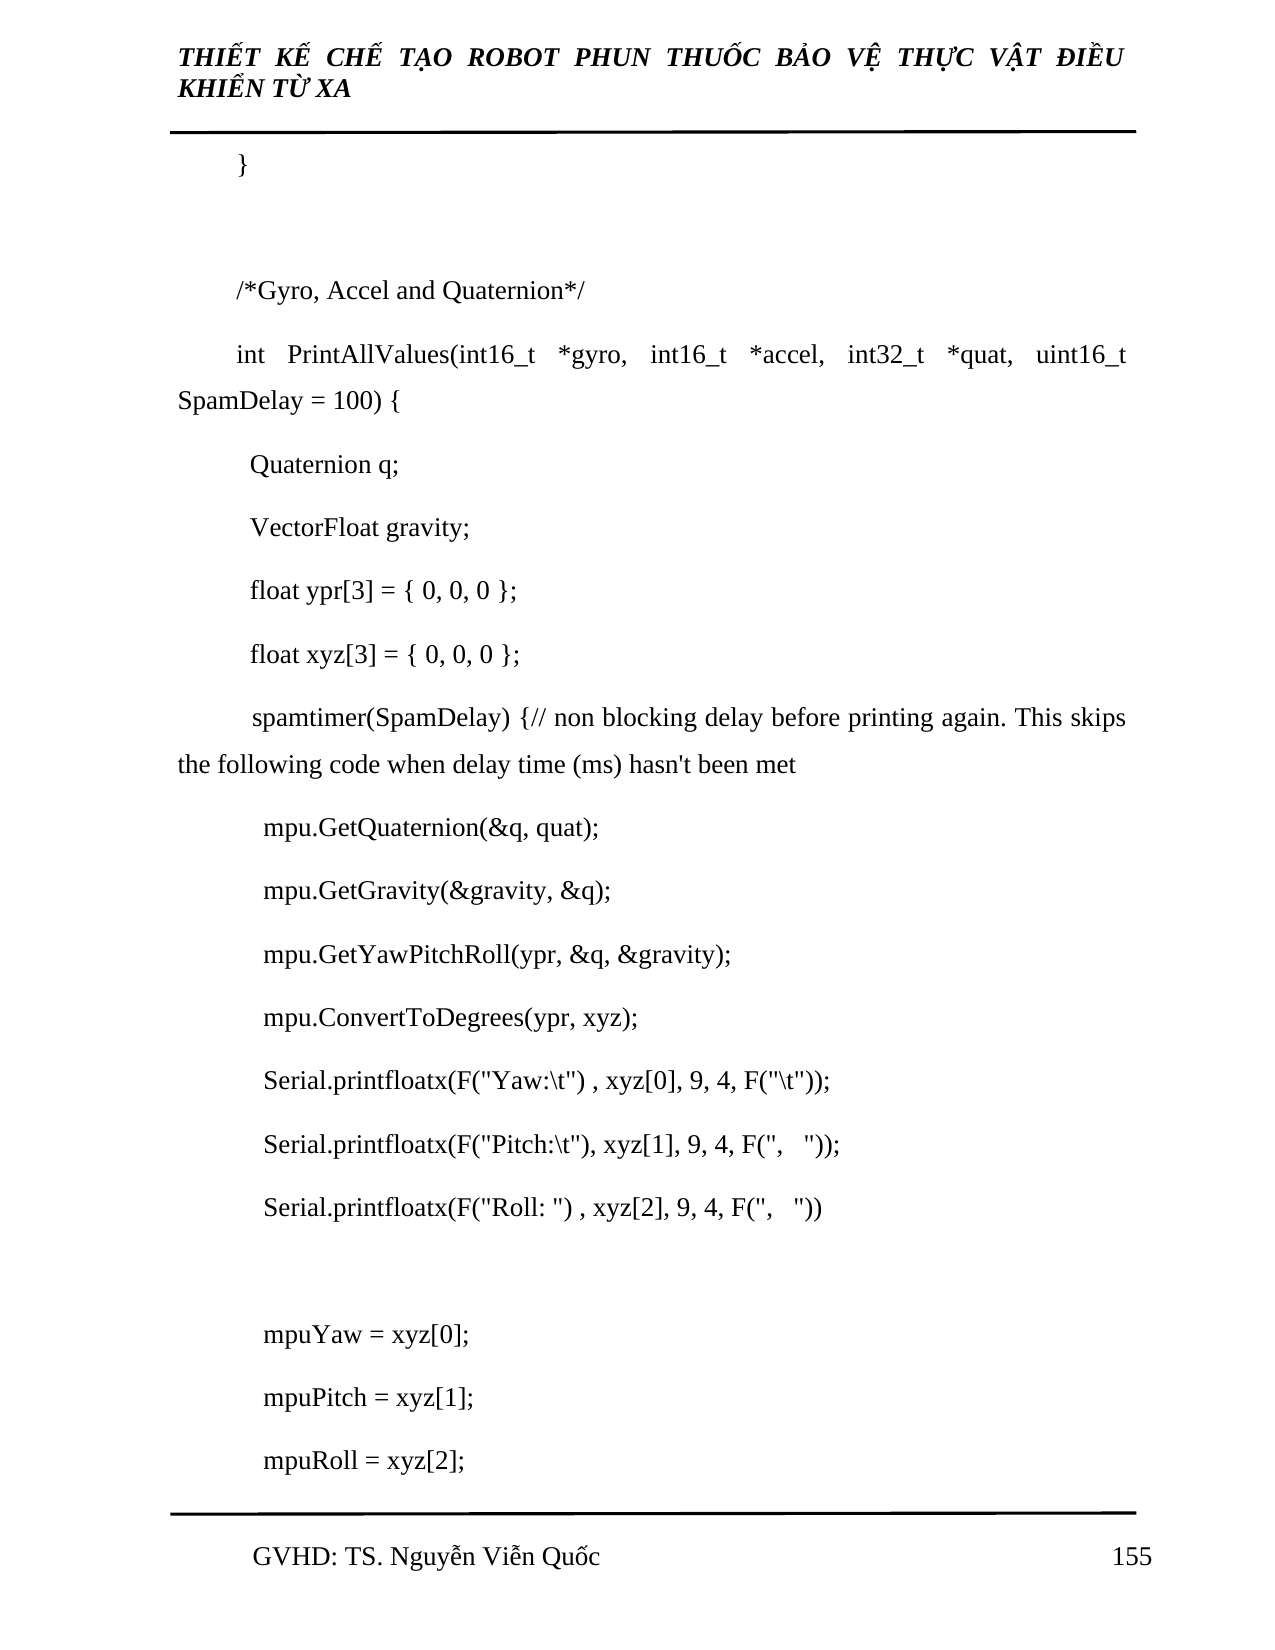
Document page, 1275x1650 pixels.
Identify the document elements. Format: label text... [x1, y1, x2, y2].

text spamtimer(SpamDelay) {// non blocking delay before printing again. This skips the following code when delay time (ms) hasn't been met [177, 701, 1127, 779]
text mpuRoll = xyz[2]; [177, 1444, 1127, 1476]
text Serial.printfloatx(F("Yaw:\t") , xyz[0], 9, 4, F("\t")); [177, 1064, 1127, 1096]
text Serial.printfloatx(F("Roll: ") , xyz[2], 9, 4, F(", ")) [177, 1191, 1127, 1222]
text mpu.ConvertToDegrees(ypr, xyz); [177, 1001, 1127, 1032]
text mpuPitch = xyz[1]; [177, 1381, 1127, 1412]
text int PrintAllValues(int16_t *gyro, int16_t *accel, int32_t *quat, uint16_t SpamDelay = 100) { [177, 338, 1127, 416]
text Serial.printfloatx(F("Pitch:\t"), xyz[1], 9, 4, F(", ")); [177, 1128, 1127, 1159]
text mpu.GetYawPitchRoll(ypr, &q, &gravity); [177, 938, 1127, 969]
text float ypr[3] = { 0, 0, 0 }; [177, 574, 1127, 606]
text mpu.GetGravity(&gravity, &q); [177, 874, 1127, 906]
text } [177, 148, 1127, 179]
text float xyz[3] = { 0, 0, 0 }; [177, 638, 1127, 669]
text mpu.GetQuaternion(&q, quat); [177, 811, 1127, 842]
text /*Gyro, Accel and Quaternion*/ [177, 274, 1127, 306]
text VectorFloat gravity; [177, 511, 1127, 542]
text Quaternion q; [177, 448, 1127, 479]
text mpuYaw = xyz[0]; [177, 1318, 1127, 1349]
